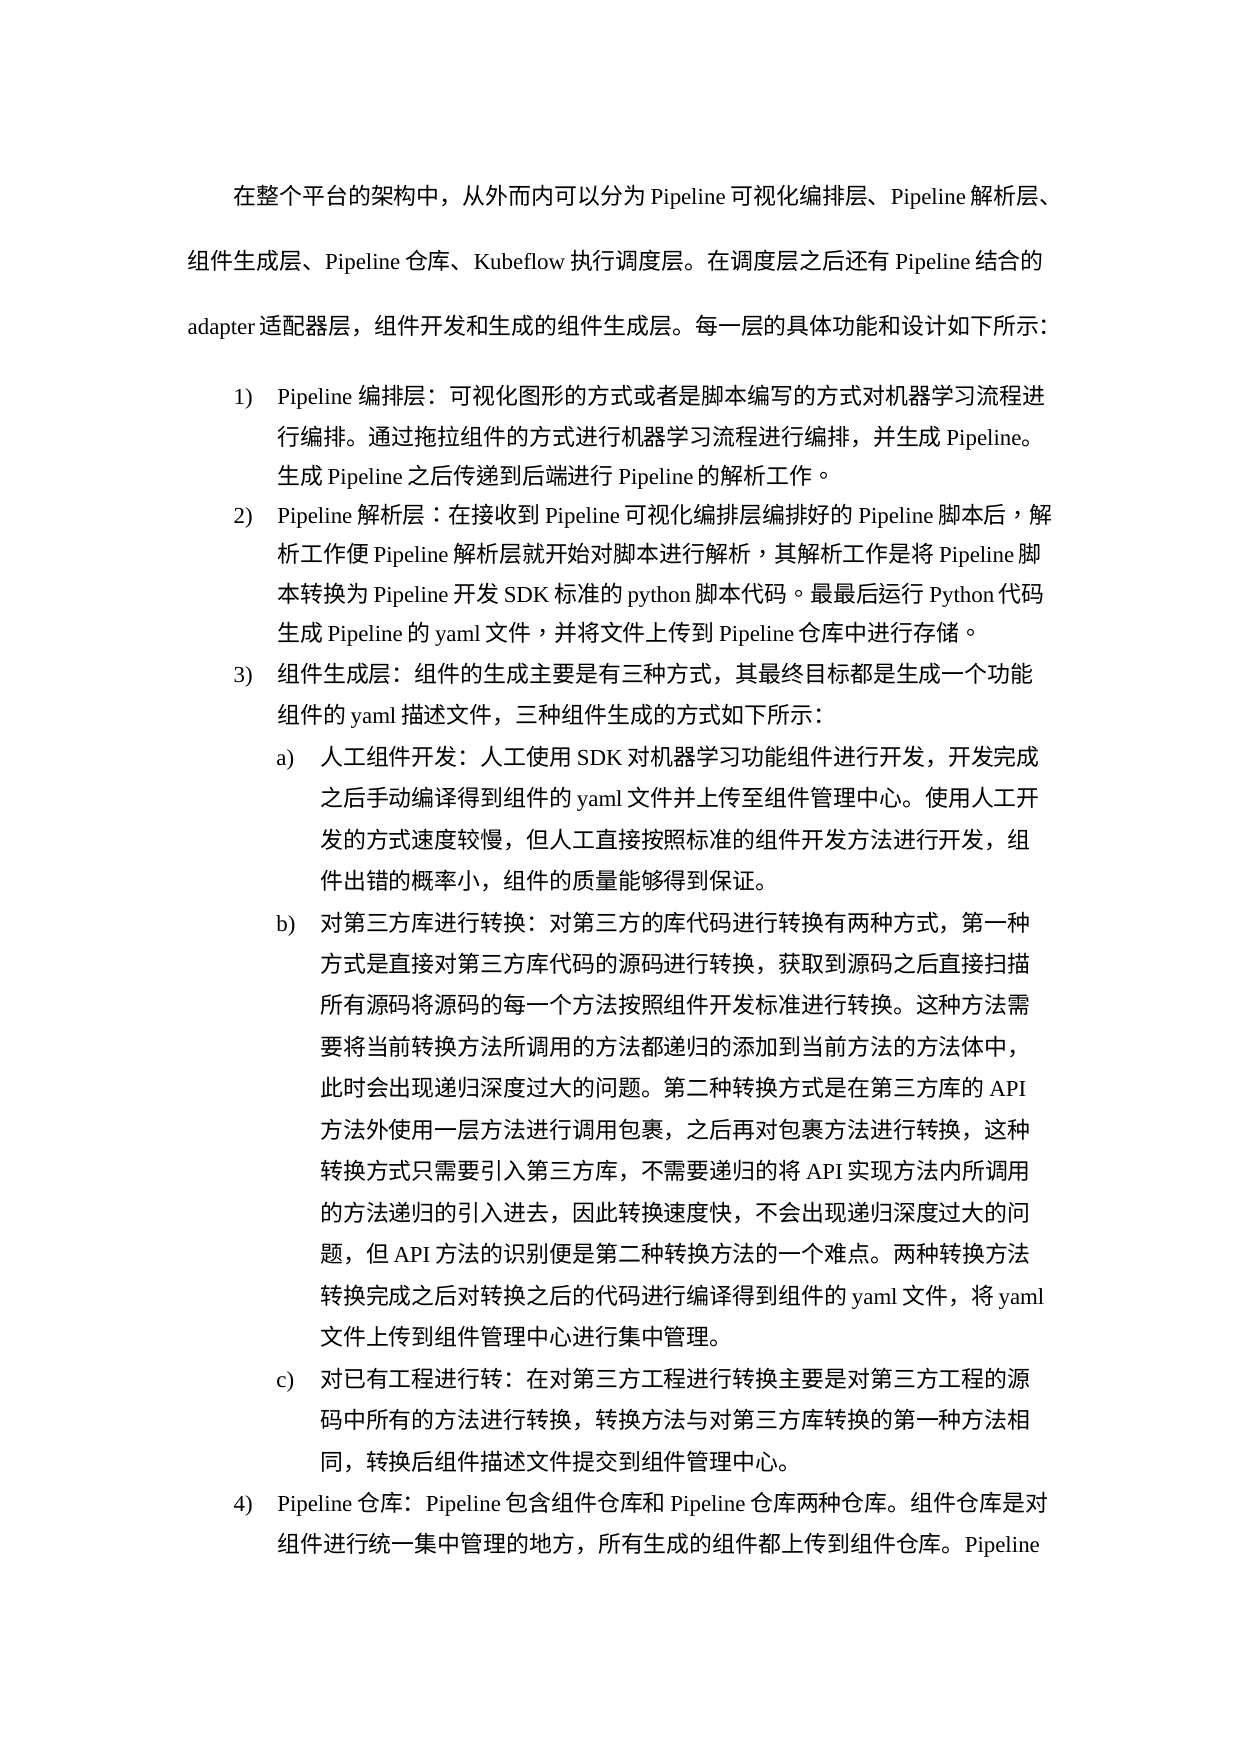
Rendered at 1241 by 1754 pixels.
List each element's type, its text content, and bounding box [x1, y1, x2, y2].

list Pipeline 编排层：可视化图形的方式或者是脚本编写的方式对机器学习流程进行编排。通过拖拉组件的方式进行机器学习流程进行编排，并生成Pipeline。生成Pipeline之后传递到后端进行Pipeline的解析工作。 [233, 378, 1053, 492]
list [233, 1485, 1053, 1559]
list Pipeline解析层：在接收到Pipeline可视化编排层编排好的Pipeline脚本后，解析工作便Pipeline解析层就开始对脚本进行解析，其解析工作是将Pipeline脚本转换为Pipeline开发SDK标准的python脚本代码。最最后运行Python代码生成Pipeline的yaml文件，并将文件上传到Pipeline仓库中进行存储。 [233, 499, 1053, 648]
list 人工组件开发：人工使用SDK对机器学习功能组件进行开发，开发完成之后手动编译得到组件的yaml文件并上传至组件管理中心。使用人工开发的方式速度较慢，但人工直接按照标准的组件开发方法进行开发，组件出错的概率小，组件的质量能够得到保证。 [276, 738, 1053, 896]
list 组件生成层：组件的生成主要是有三种方式，其最终目标都是生成一个功能组件的yaml描述文件，三种组件生成的方式如下所示： [233, 656, 1053, 730]
list 对第三方库进行转换：对第三方的库代码进行转换有两种方式，第一种方式是直接对第三方库代码的源码进行转换，获取到源码之后直接扫描所有源码将源码的每一个方法按照组件开发标准进行转换。这种方法需要将当前转换方法所调用的方法都递归的添加到当前方法的方法体中，此时会出现递归深度过大的问题。第二种转换方式是在第三方库的API方法外使用一层方法进行调用包裹，之后再对包裹方法进行转换，这种转换方式只需要引入第三方库，不需要递归的将API实现方法内所调用的方法递归的引入进去，因此转换速度快，不会出现递归深度过大的问题，但API方法的识别便是第二种转换方法的一个难点。两种转换方法转换完成之后对转换之后的代码进行编译得到组件的yaml文件，将yaml文件上传到组件管理中心进行集中管理。 [276, 904, 1053, 1352]
text 在整个平台的架构中，从外而内可以分为Pipeline可视化编排层、Pipeline解析层、组件生成层、Pipeline仓库、Kubeflow执行调度层。在调度层之后还有Pipeline结合的adapter适配器层，组件开发和生成的组件生成层。每一层的具体功能和设计如下所示： [187, 162, 1053, 357]
list 对已有工程进行转：在对第三方工程进行转换主要是对第三方工程的源码中所有的方法进行转换，转换方法与对第三方库转换的第一种方法相同，转换后组件描述文件提交到组件管理中心。 [276, 1360, 1053, 1477]
